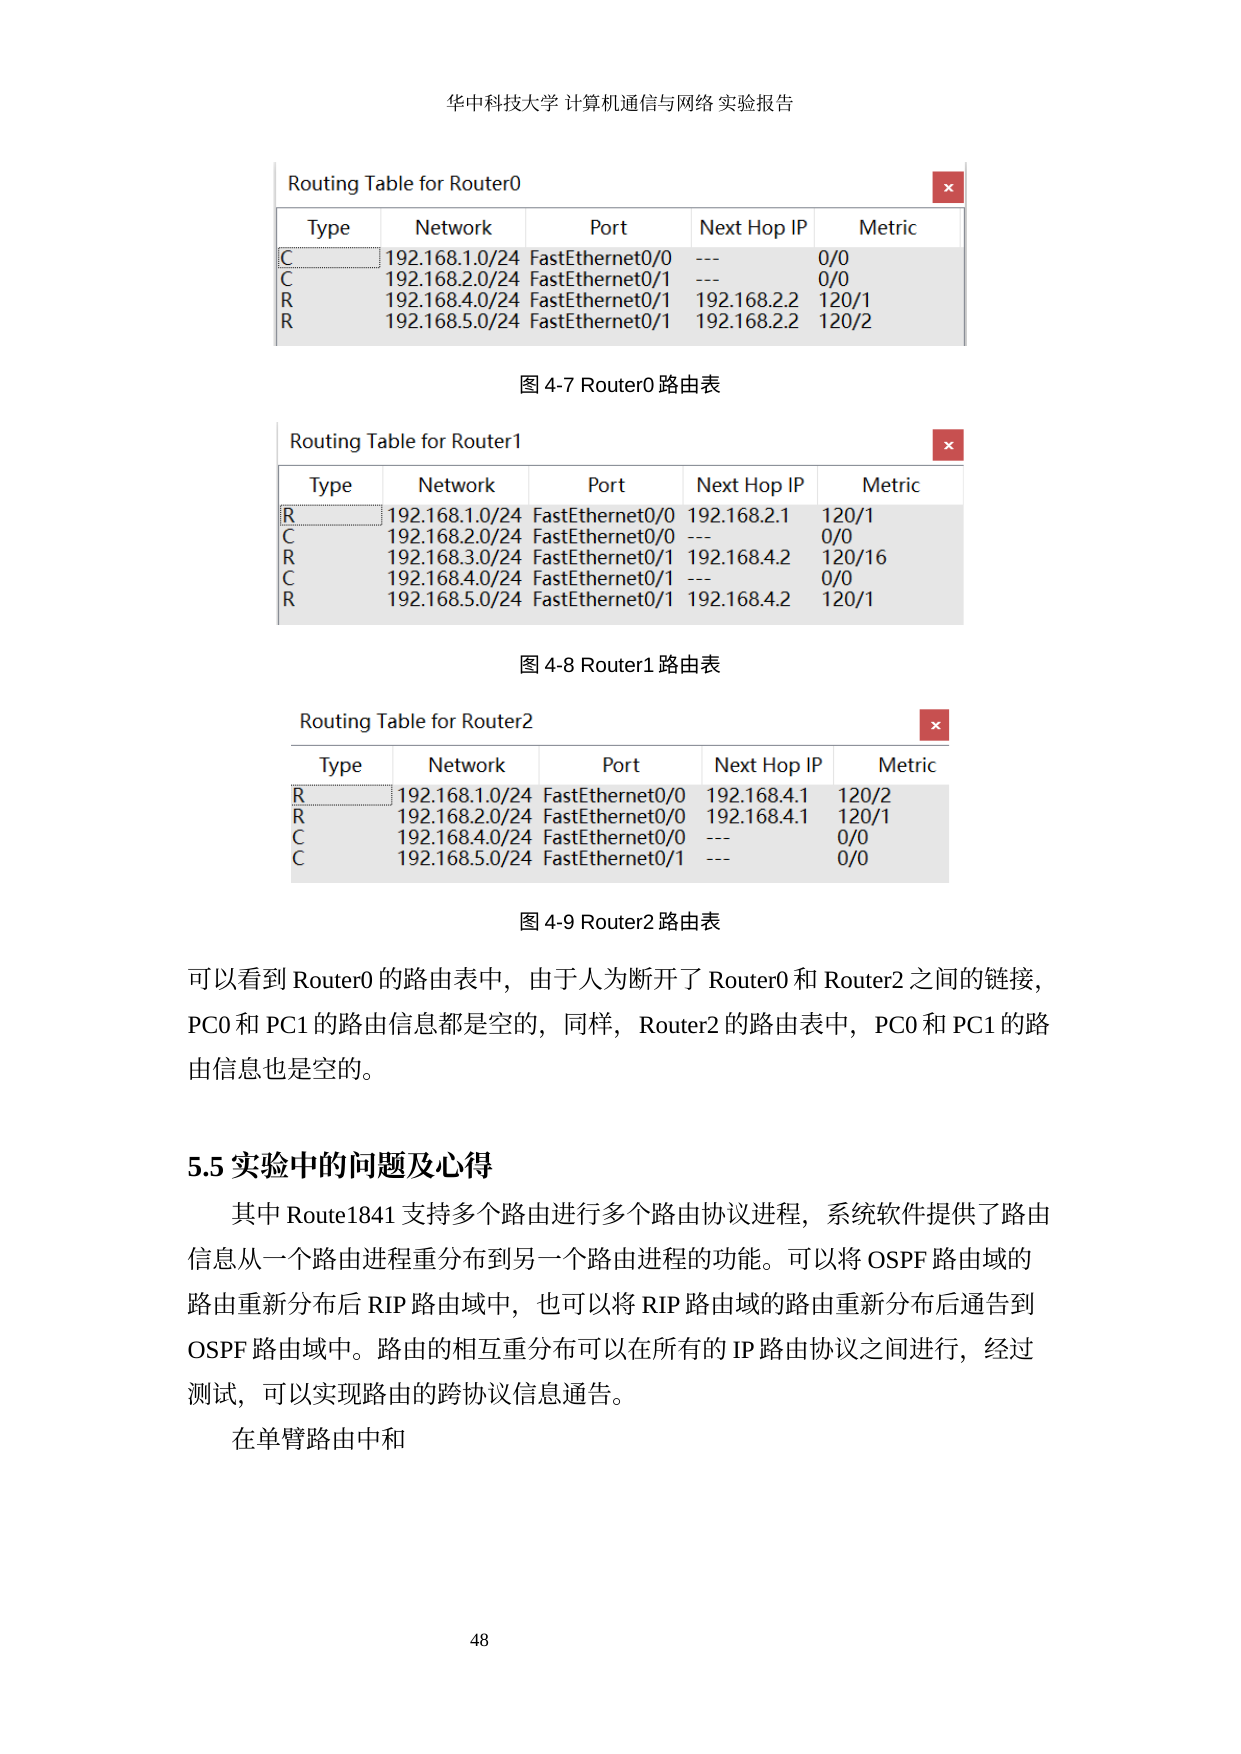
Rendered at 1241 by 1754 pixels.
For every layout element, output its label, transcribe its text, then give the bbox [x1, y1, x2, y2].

text 其中Route1841支持多个路由进行多个路由协议进程，系统软件提供了路由信息从一个路由进程重分布到另一个路由进程的功能。可以将OSPF路由域的路由重新分布后RIP路由域中，也可以将RIP路由域的路由重新分布后通告到OSPF路由域中。路由的相互重分布可以在所有的IP路由协议之间进行，经过测试，可以实现路由的跨协议信息通告。 [187, 1195, 1053, 1411]
text 在单臂路由中和 [187, 1420, 1053, 1456]
text 图4-8 Router1路由表 [187, 648, 1053, 678]
picture [273, 162, 967, 346]
picture [291, 702, 950, 883]
text 图4-7 Router0路由表 [187, 368, 1053, 398]
picture [276, 422, 964, 625]
text 图4-9 Router2路由表 [187, 905, 1053, 936]
subtitle 5.5 实验中的问题及心得 [187, 1143, 1053, 1185]
text 可以看到Router0的路由表中，由于人为断开了Router0和Router2之间的链接，PC0和PC1的路由信息都是空的，同样，Router2的路由表中，PC0和PC1的路由信息也是空的。 [187, 960, 1053, 1086]
